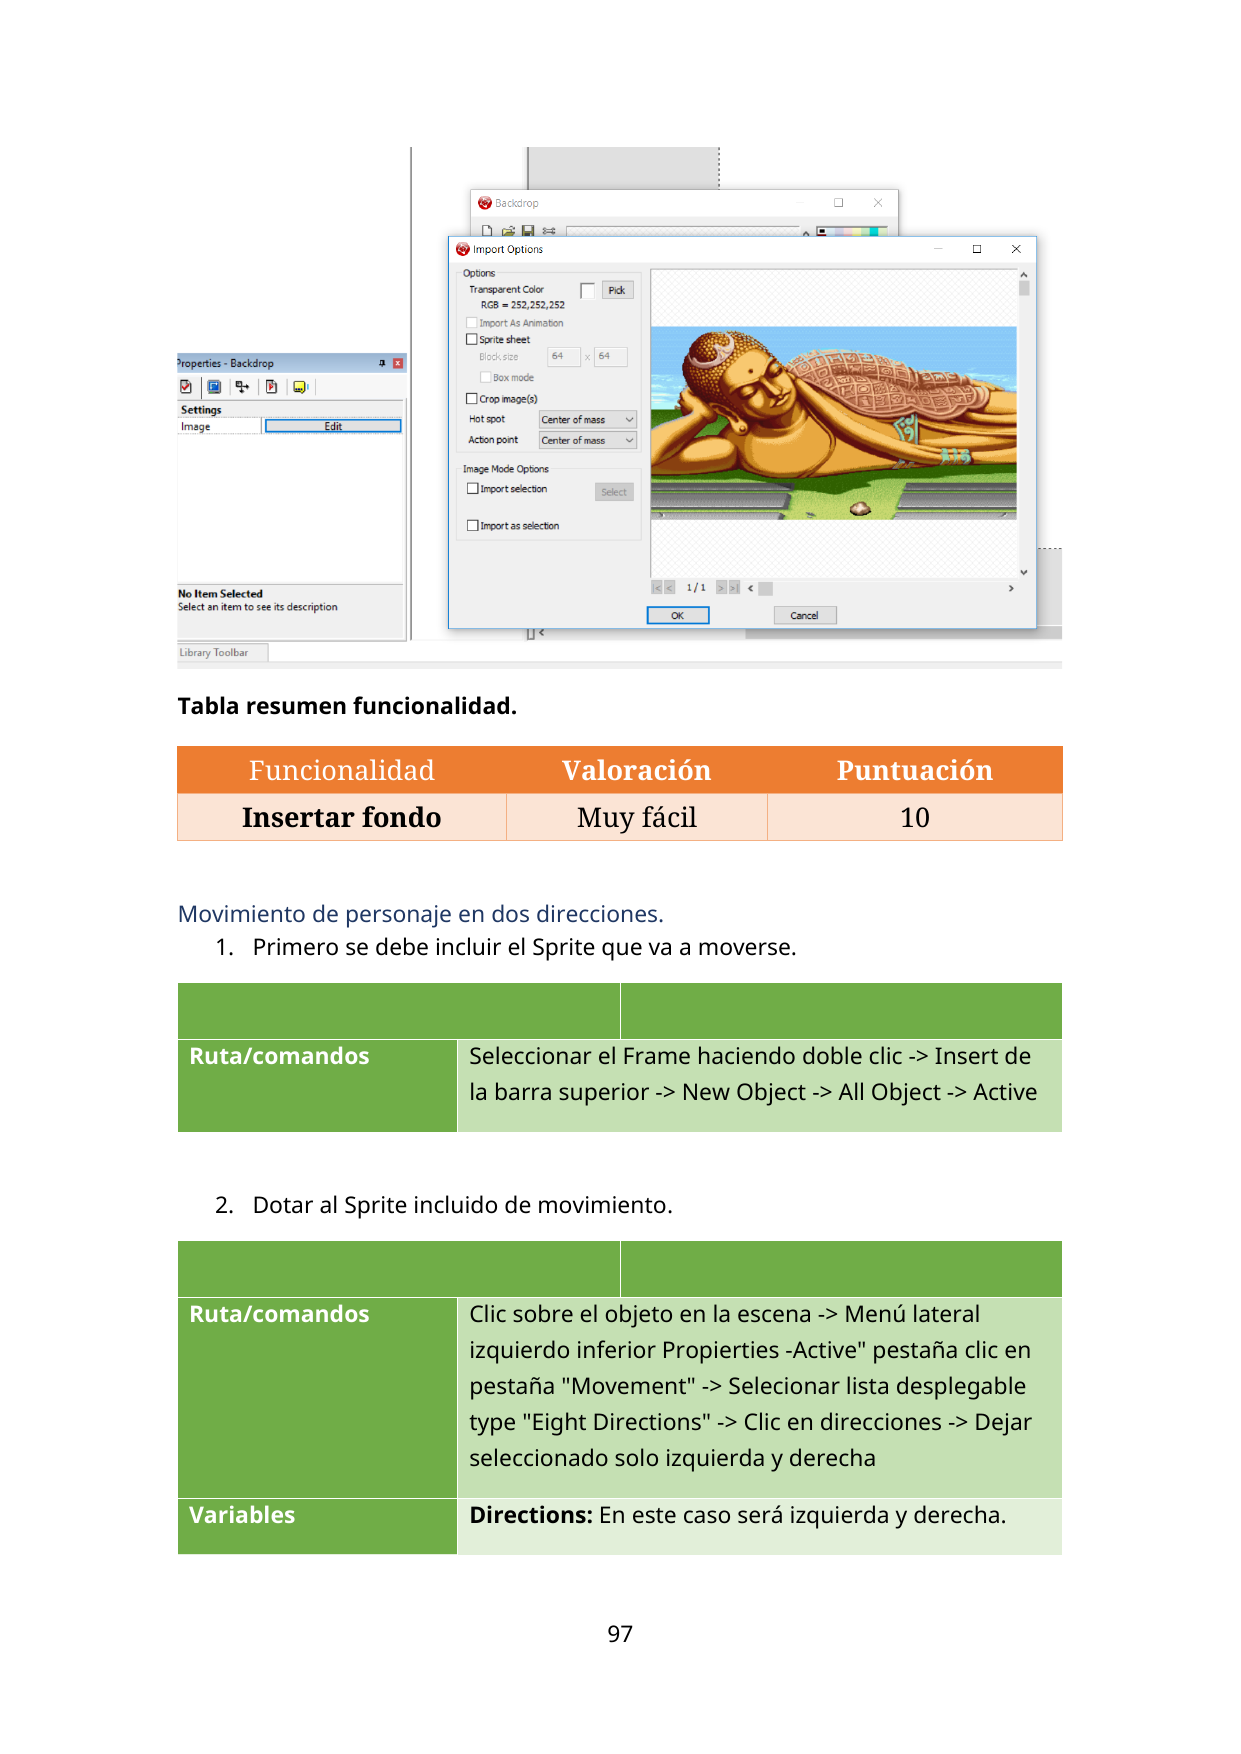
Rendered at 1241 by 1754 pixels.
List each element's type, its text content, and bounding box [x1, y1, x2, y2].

table_header [178, 1241, 620, 1297]
table_cell Muy fácil [507, 794, 767, 840]
table_cell Ruta/comandos [178, 1298, 457, 1498]
table_header [621, 1241, 1062, 1297]
list Dotar al Sprite incluido de movimiento. [215, 1189, 1063, 1221]
table_cell Seleccionar el Frame haciendo doble clic -> Insert de la barra superior -> New Object -> All Object -> Active [458, 1040, 1062, 1132]
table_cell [458, 1499, 1062, 1554]
table_cell Clic sobre el objeto en la escena -> Menú lateral izquierdo inferior Propierties -Active" pestaña clic en pestaña "Movement" -> Selecionar lista desplegable type "Eight Directions" -> Clic en direcciones -> Dejar seleccionado solo izquierda y derecha [458, 1298, 1062, 1498]
table_header Puntuación [768, 748, 1062, 793]
table_cell Ruta/comandos [178, 1040, 457, 1132]
table_cell Variables [178, 1499, 457, 1554]
table_cell 10 [768, 794, 1062, 840]
table_header [178, 983, 620, 1039]
table_header [621, 983, 1062, 1039]
subtitle Movimiento de personaje en dos direcciones. [177, 898, 1063, 929]
list Primero se debe incluir el Sprite que va a moverse. [215, 931, 1063, 963]
table_header Valoración [507, 748, 767, 793]
table_cell Insertar fondo [178, 794, 506, 840]
table_header Funcionalidad [178, 748, 506, 793]
text Tabla resumen funcionalidad. [177, 690, 1063, 721]
picture [177, 147, 1063, 669]
